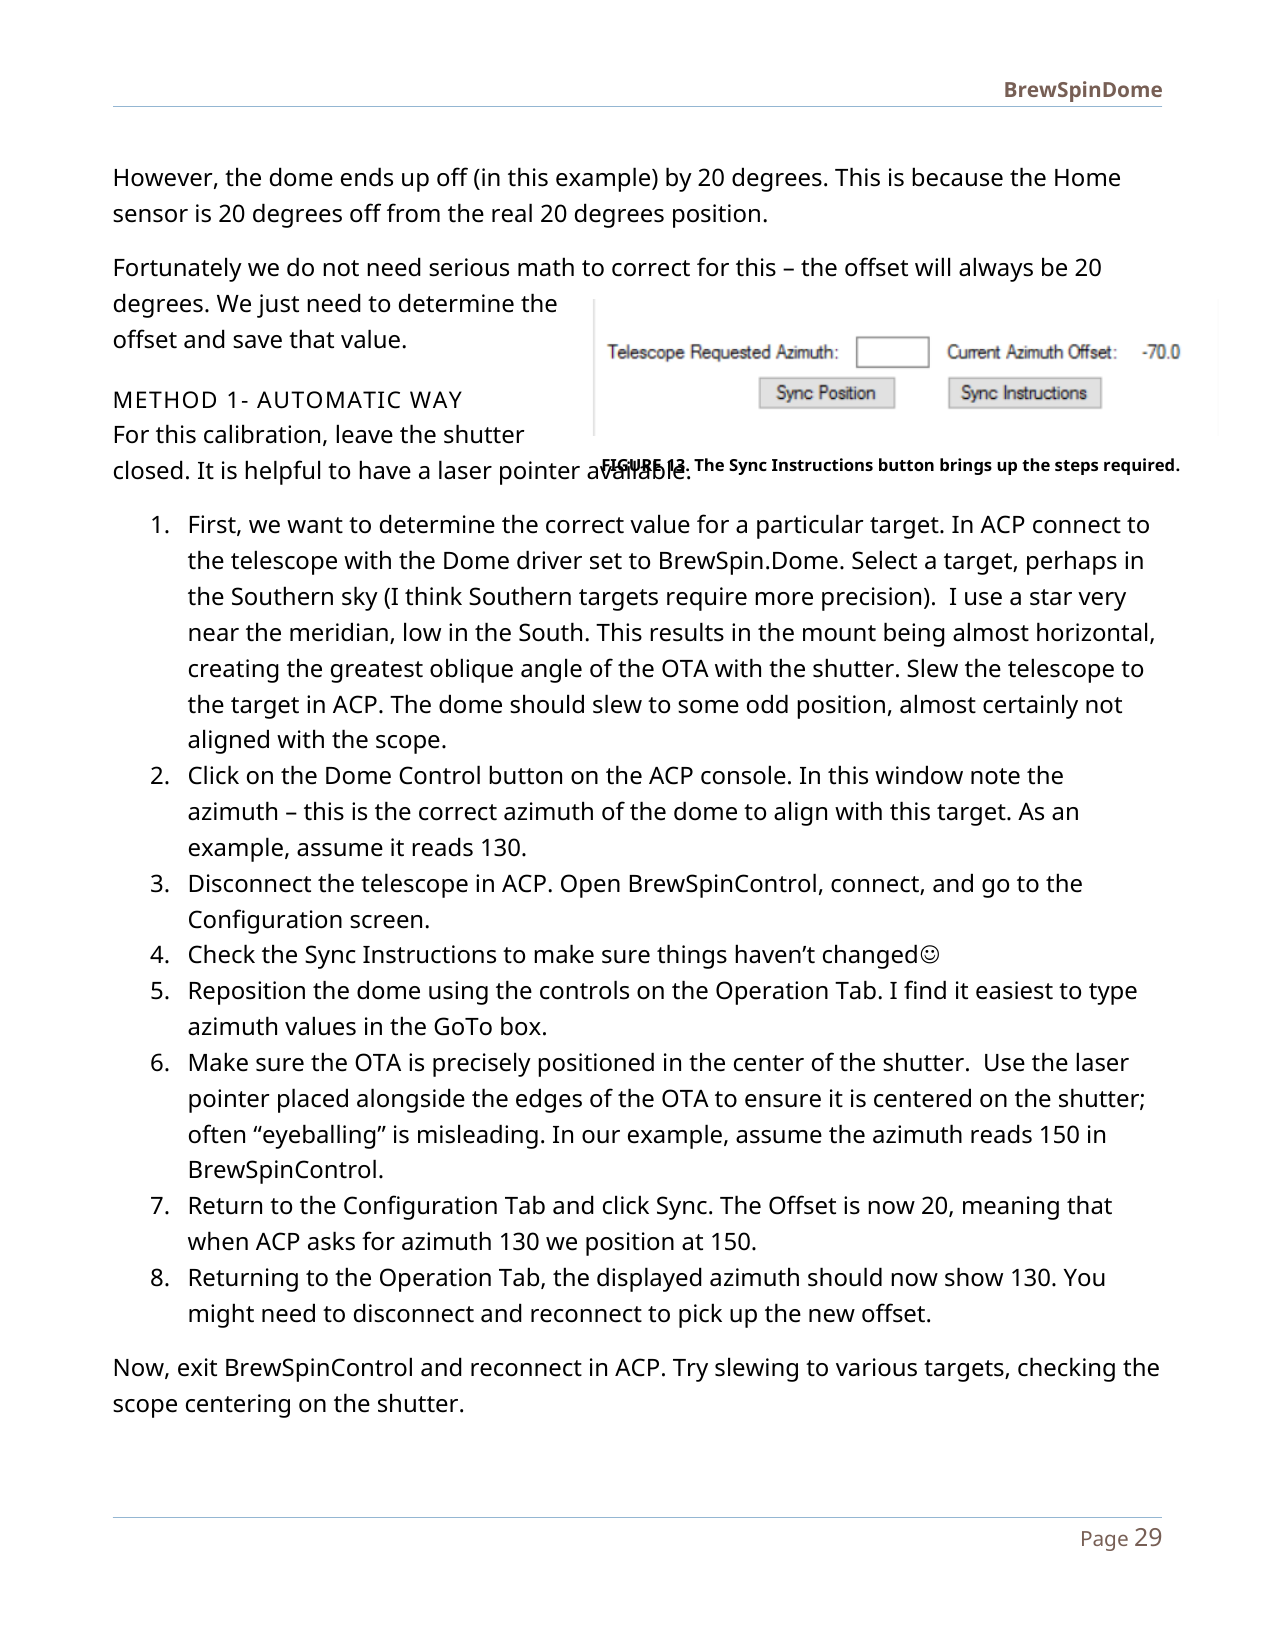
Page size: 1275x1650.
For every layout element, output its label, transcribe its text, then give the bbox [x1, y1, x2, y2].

text For this calibration, leave the shutter closed. It is helpful to have a laser pointer available. [112, 418, 1162, 486]
picture [592, 299, 1219, 436]
text Fortunately we do not need serious math to correct for this – the offset will always be 20 degrees. We just need to determine the offset and save that value. [112, 251, 1162, 355]
list Return to the Configuration Tab and click Sync. The Offset is now 20, meaning that when ACP asks for azimuth 130 we position at 150. [150, 1189, 1162, 1258]
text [112, 161, 1162, 229]
list Make sure the OTA is precisely positioned in the center of the shutter. Use the laser pointer placed alongside the edges of the OTA to ensure it is centered on the shutter; often “eyeballing” is misleading. In our example, assume the azimuth reads 150 in BrewSpinControl. [150, 1046, 1162, 1186]
text Now, exit BrewSpinControl and reconnect in ACP. Try slewing to various targets, checking the scope centering on the shutter. [112, 1351, 1162, 1420]
list Returning to the Operation Tab, the displayed azimuth should now show 130. You might need to disconnect and reconnect to pick up the new offset. [150, 1261, 1162, 1329]
list First, we want to determine the correct value for a particular target. In ACP connect to the telescope with the Dome driver set to BrewSpin.Dome. Select a target, perhaps in the Southern sky (I think Southern targets require more precision). I use a star very near the meridian, low in the South. This results in the mount being almost horizontal, creating the greatest oblique angle of the OTA with the shutter. Slew the telescope to the target in ACP. The dome should slew to some odd position, almost certainly not aligned with the scope. [150, 508, 1162, 756]
list Check the Sync Instructions to make sure things haven’t changed [150, 938, 1162, 971]
list Click on the Dome Control button on the ACP console. In this window note the azimuth – this is the correct azimuth of the dome to align with this target. As an example, assume it reads 130. [150, 759, 1162, 863]
list Reposition the dome using the controls on the Operation Tab. I find it easiest to type azimuth values in the GoTo box. [150, 974, 1162, 1043]
subtitle Method 1- Automatic Way [112, 383, 592, 415]
list Disconnect the telescope in ACP. Open BrewSpinControl, connect, and go to the Configuration screen. [150, 867, 1162, 935]
